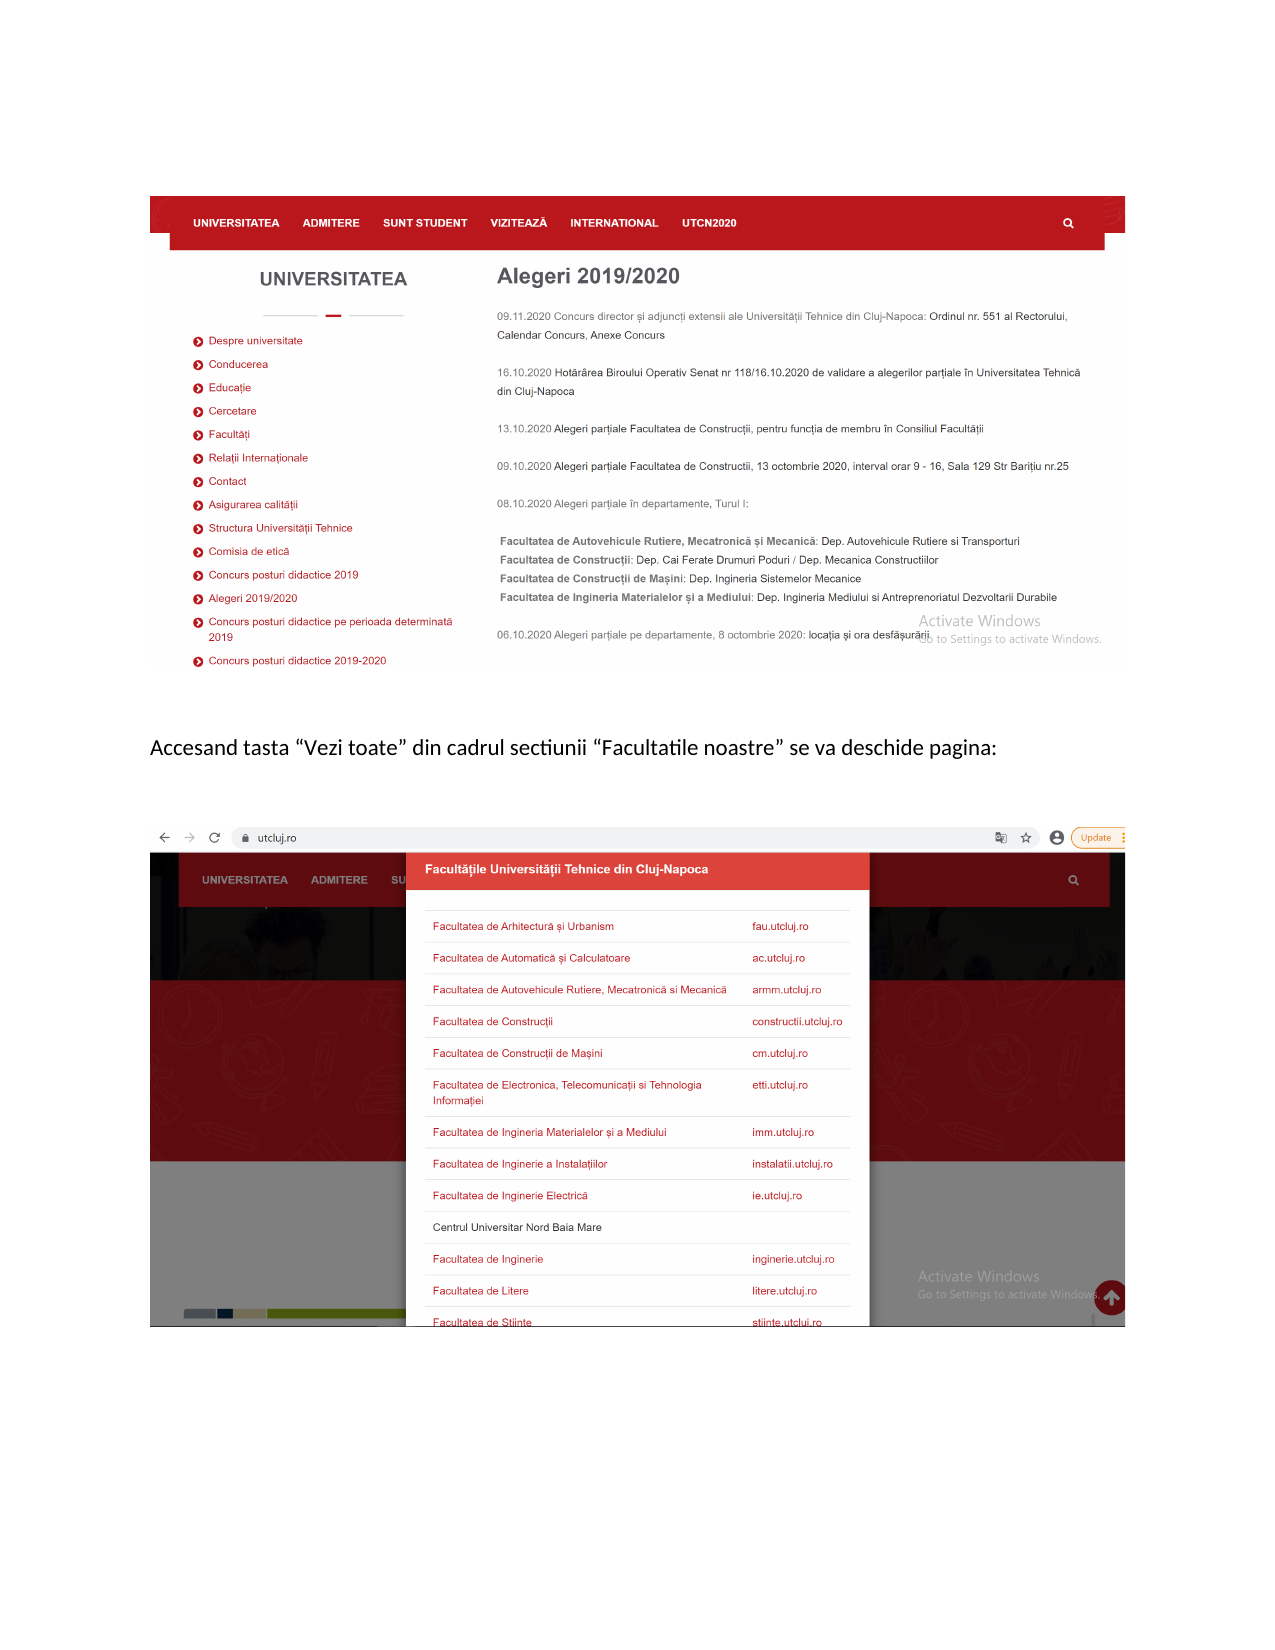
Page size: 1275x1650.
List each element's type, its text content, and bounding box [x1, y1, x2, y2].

picture [150, 196, 1125, 668]
picture [150, 827, 1125, 1327]
text Accesand tasta “Vezi toate” din cadrul sectiunii “Facultatile noastre” se va deschide pagina: [150, 733, 1125, 761]
